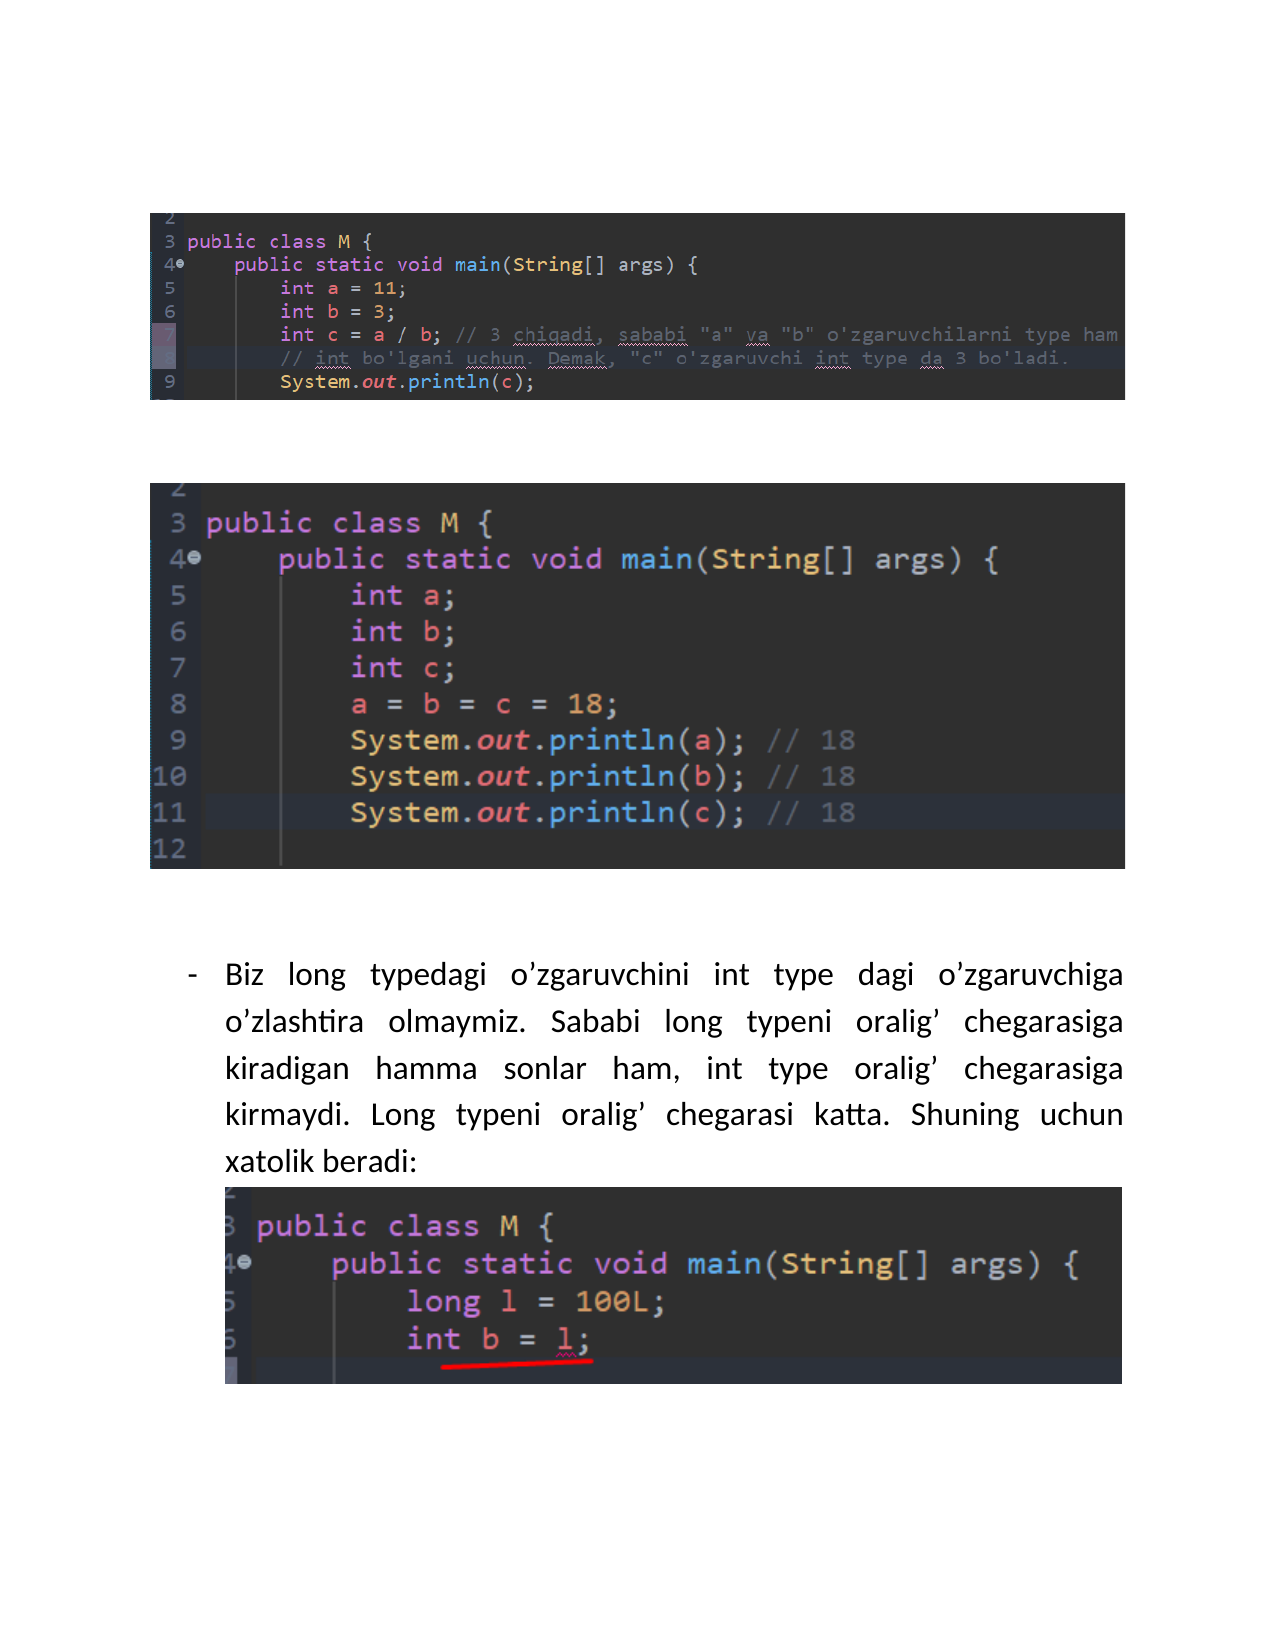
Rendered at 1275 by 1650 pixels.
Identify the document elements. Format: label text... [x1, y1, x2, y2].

picture [150, 483, 1125, 869]
list Biz long typedagi o’zgaruvchini int type dagi o’zgaruvchiga o’zlashtira olmaymiz. Sababi long typeni oralig’ chegarasiga kiradigan hamma sonlar ham, int type oralig’ chegarasiga kirmaydi. Long typeni oralig’ chegarasi katta. Shuning uchun xatolik beradi: [187, 953, 1125, 1181]
picture [225, 1187, 1122, 1384]
picture [150, 213, 1125, 400]
